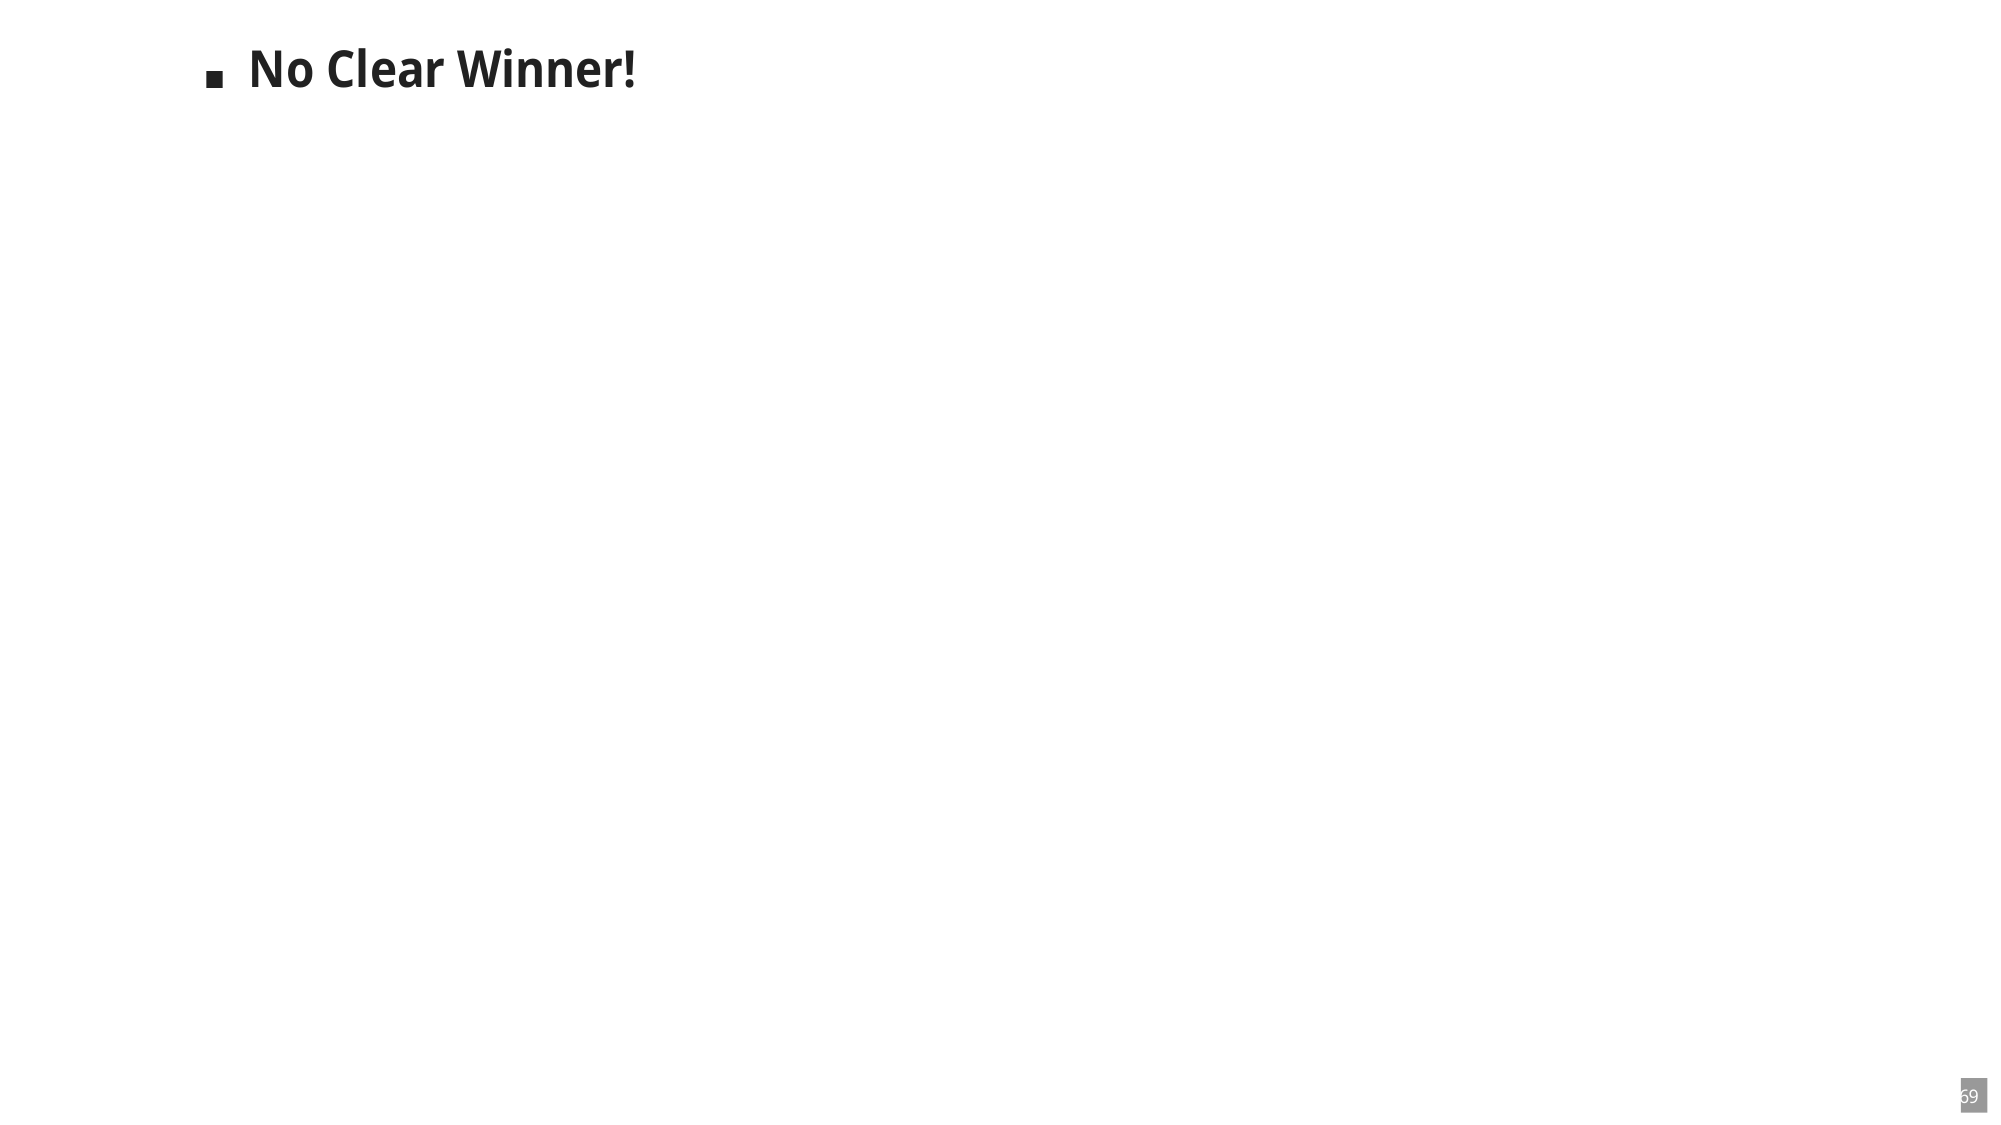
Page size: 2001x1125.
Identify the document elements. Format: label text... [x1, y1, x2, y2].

picture [206, 71, 223, 88]
text No Clear Winner! [206, 33, 1838, 103]
